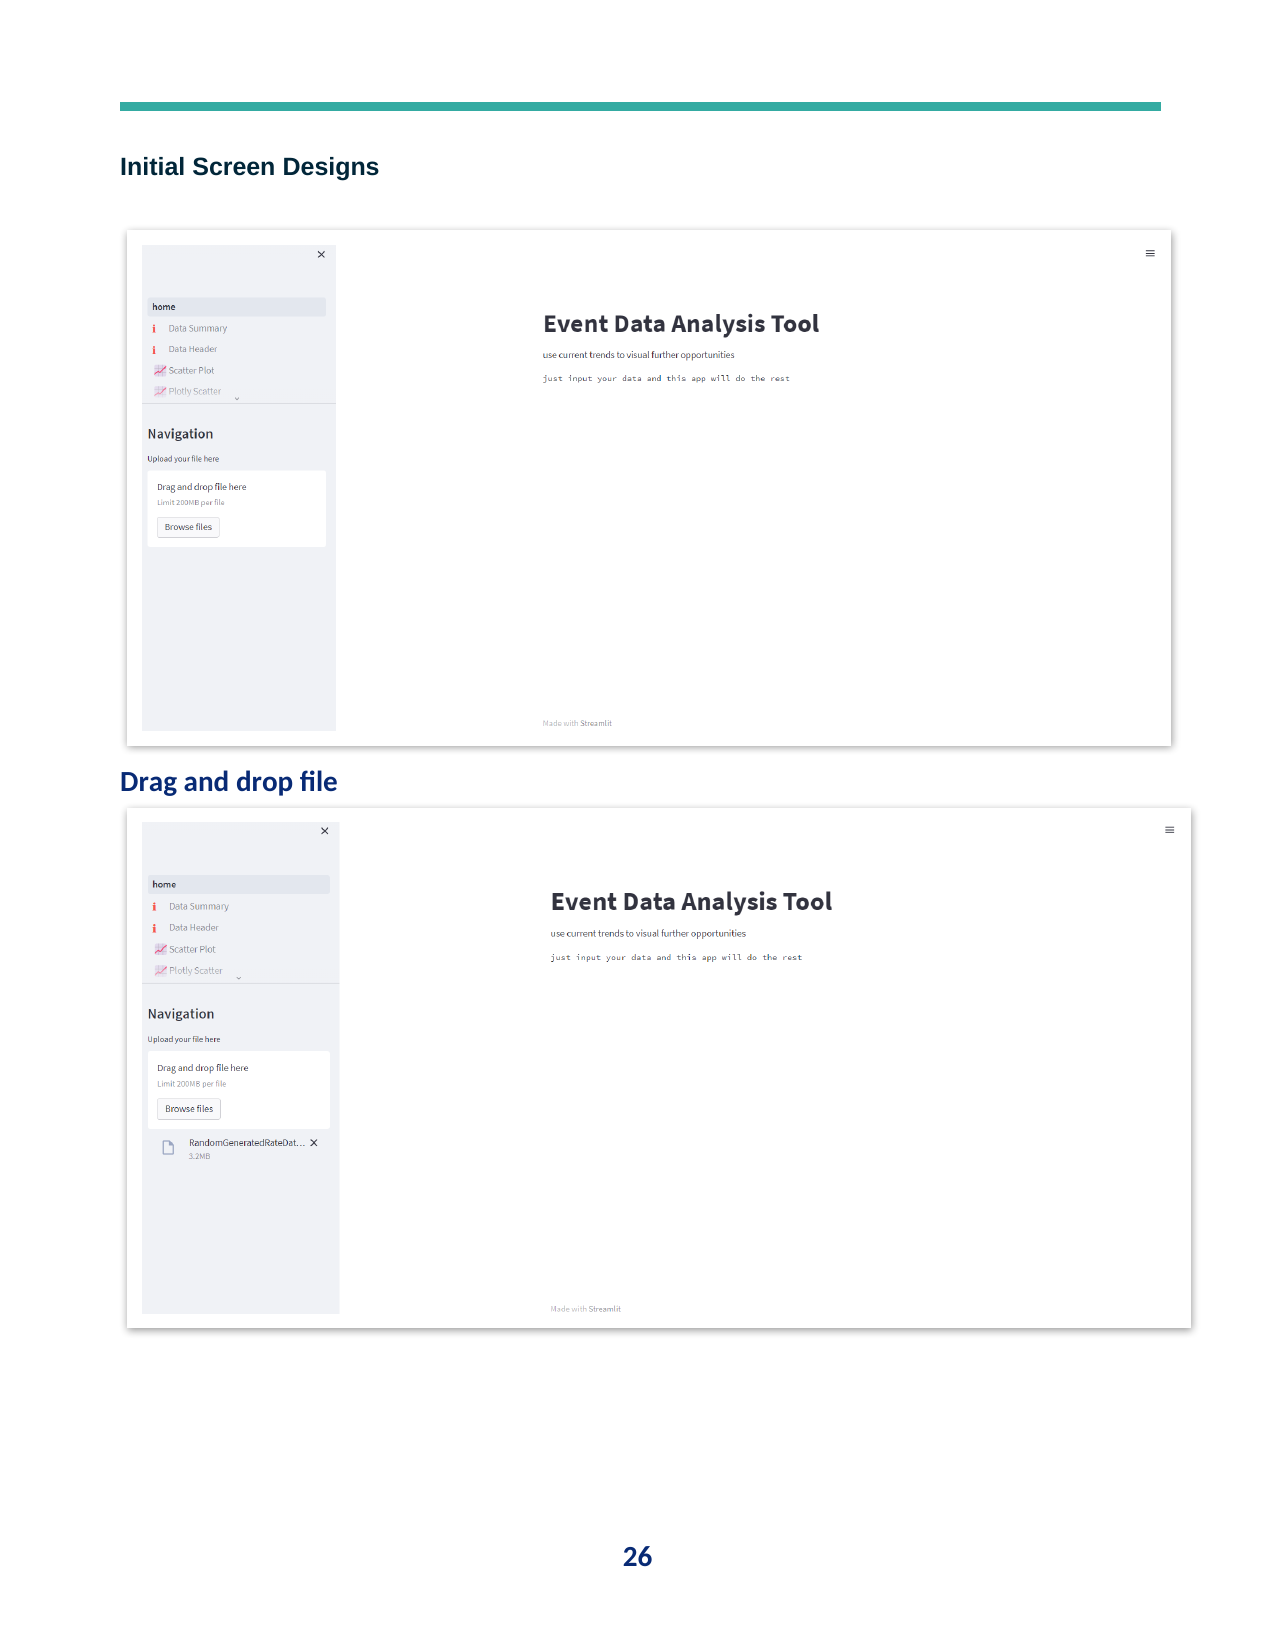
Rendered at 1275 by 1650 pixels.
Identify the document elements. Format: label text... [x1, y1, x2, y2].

picture [142, 822, 1177, 1314]
subtitle Initial Screen Designs [120, 152, 1155, 181]
picture [142, 245, 1157, 731]
text Drag and drop file [120, 763, 1155, 798]
